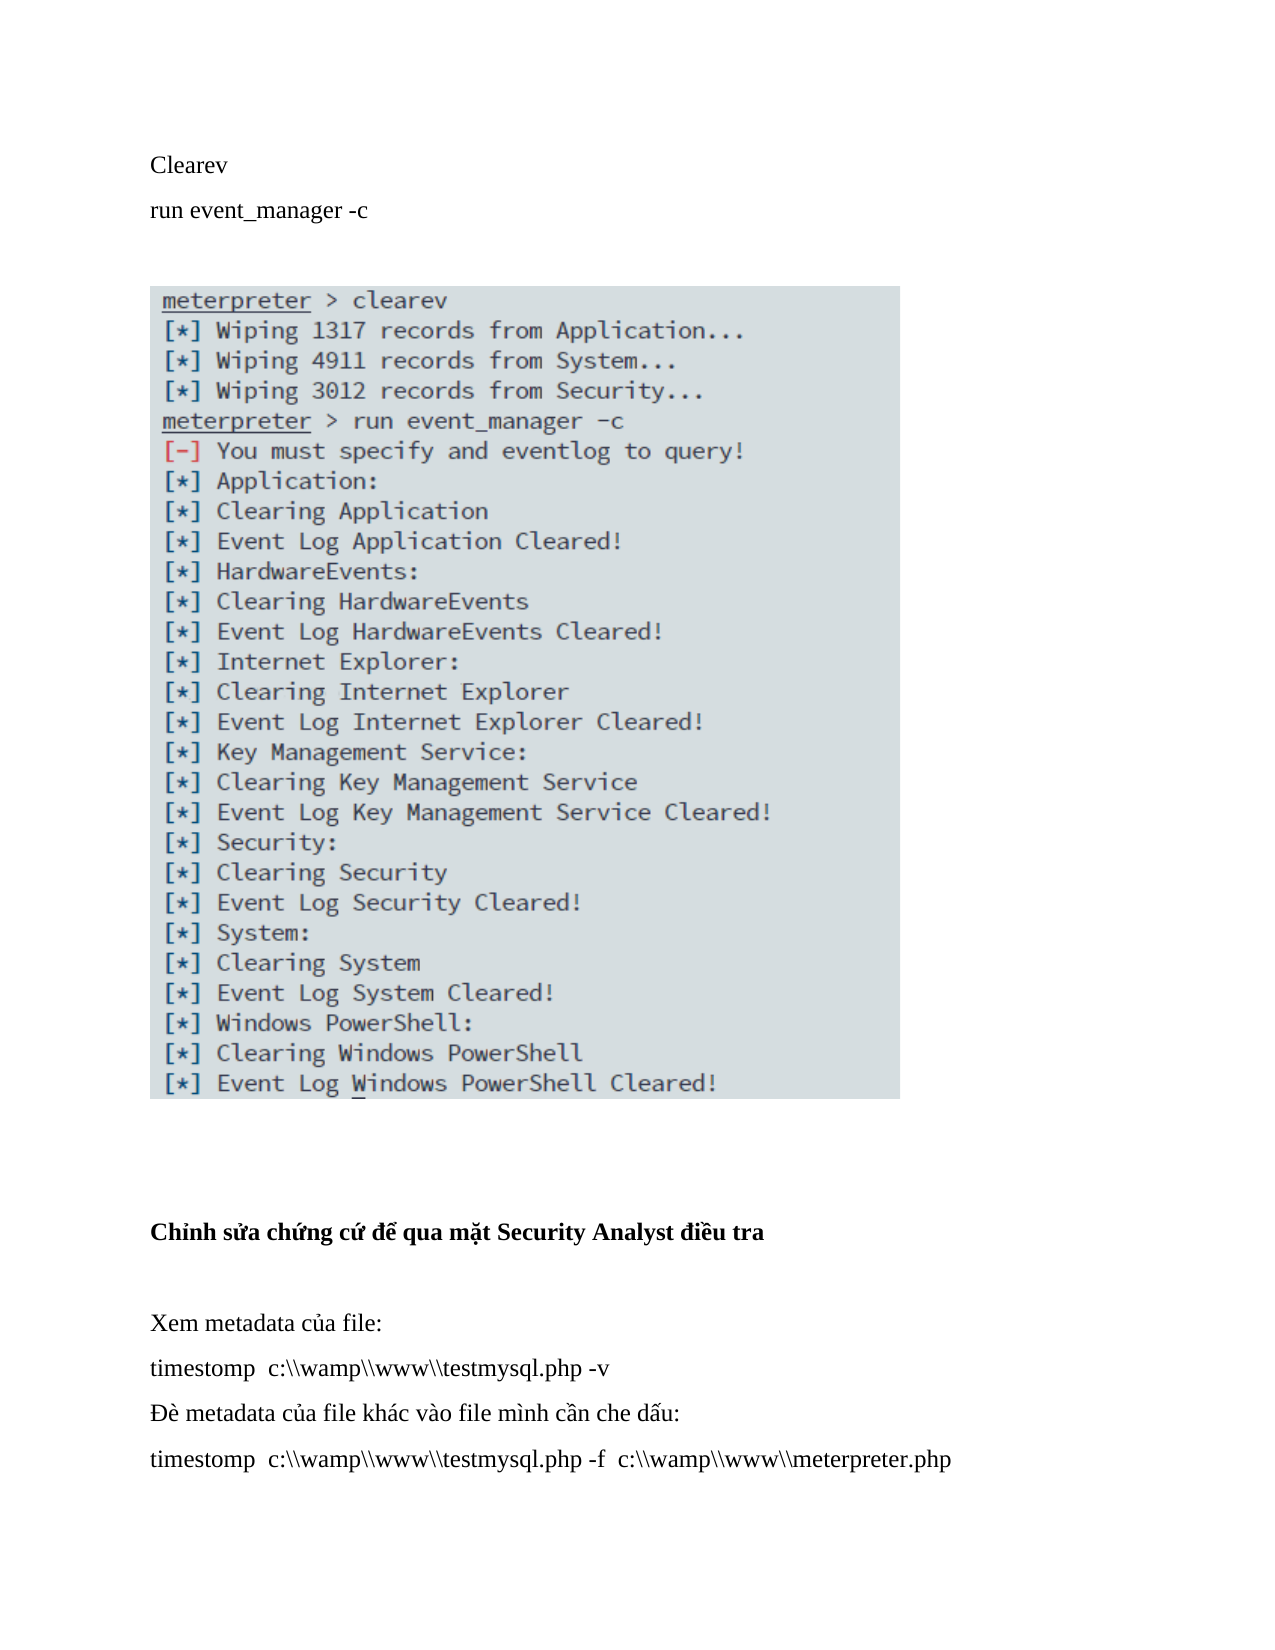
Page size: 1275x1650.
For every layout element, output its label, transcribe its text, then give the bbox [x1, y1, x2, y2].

text Xem metadata của file: [150, 1308, 1125, 1336]
text Chỉnh sửa chứng cứ để qua mặt Security Analyst điều tra [150, 1217, 1125, 1246]
text run event_manager -c [150, 195, 1125, 224]
picture [150, 286, 901, 1099]
text Đè metadata của file khác vào file mình cần che dấu: [150, 1398, 1125, 1427]
text Clearev [150, 150, 1125, 179]
text timestomp c:\\wamp\\www\\testmysql.php -f c:\\wamp\\www\\meterpreter.php [150, 1444, 1125, 1473]
text timestomp c:\\wamp\\www\\testmysql.php -v [150, 1353, 1125, 1382]
